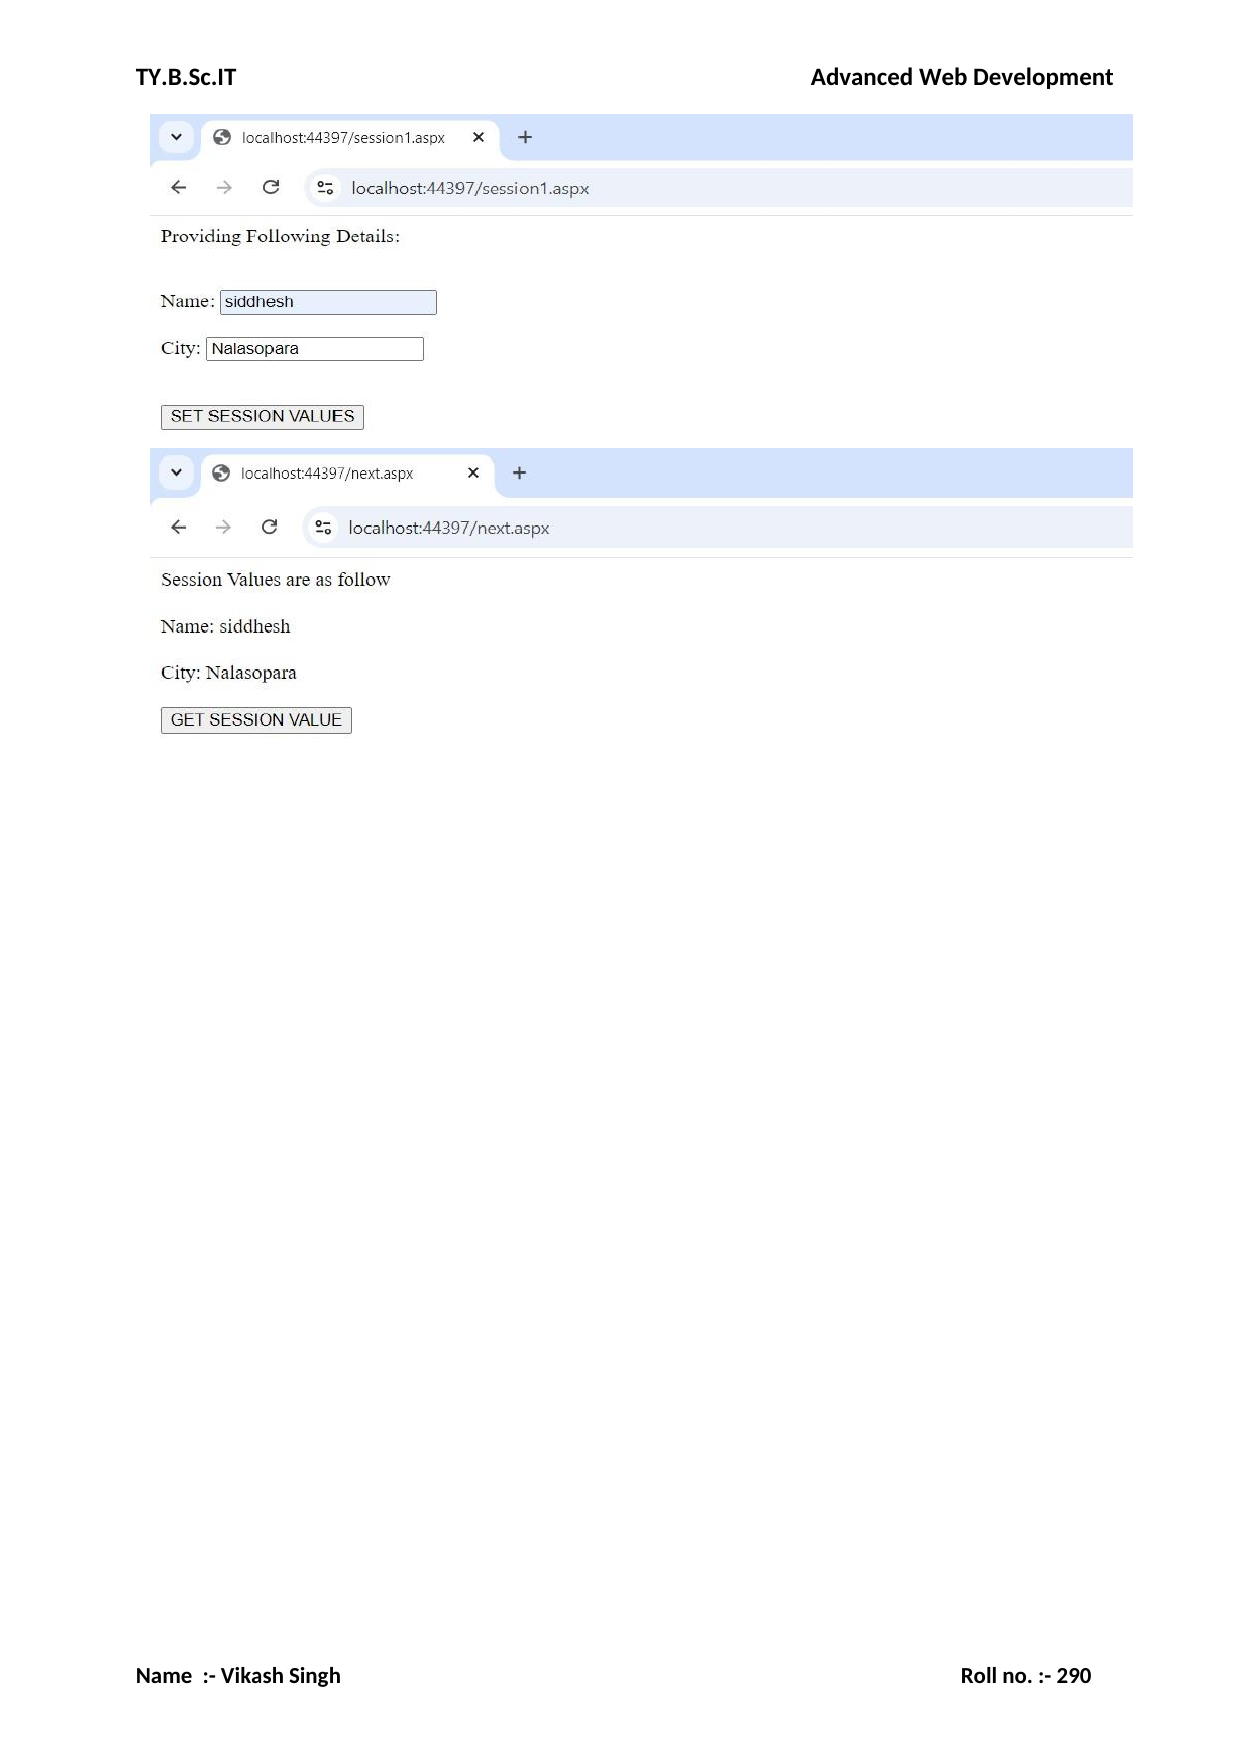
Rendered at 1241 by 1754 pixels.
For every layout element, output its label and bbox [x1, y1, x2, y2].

picture [150, 114, 1133, 775]
